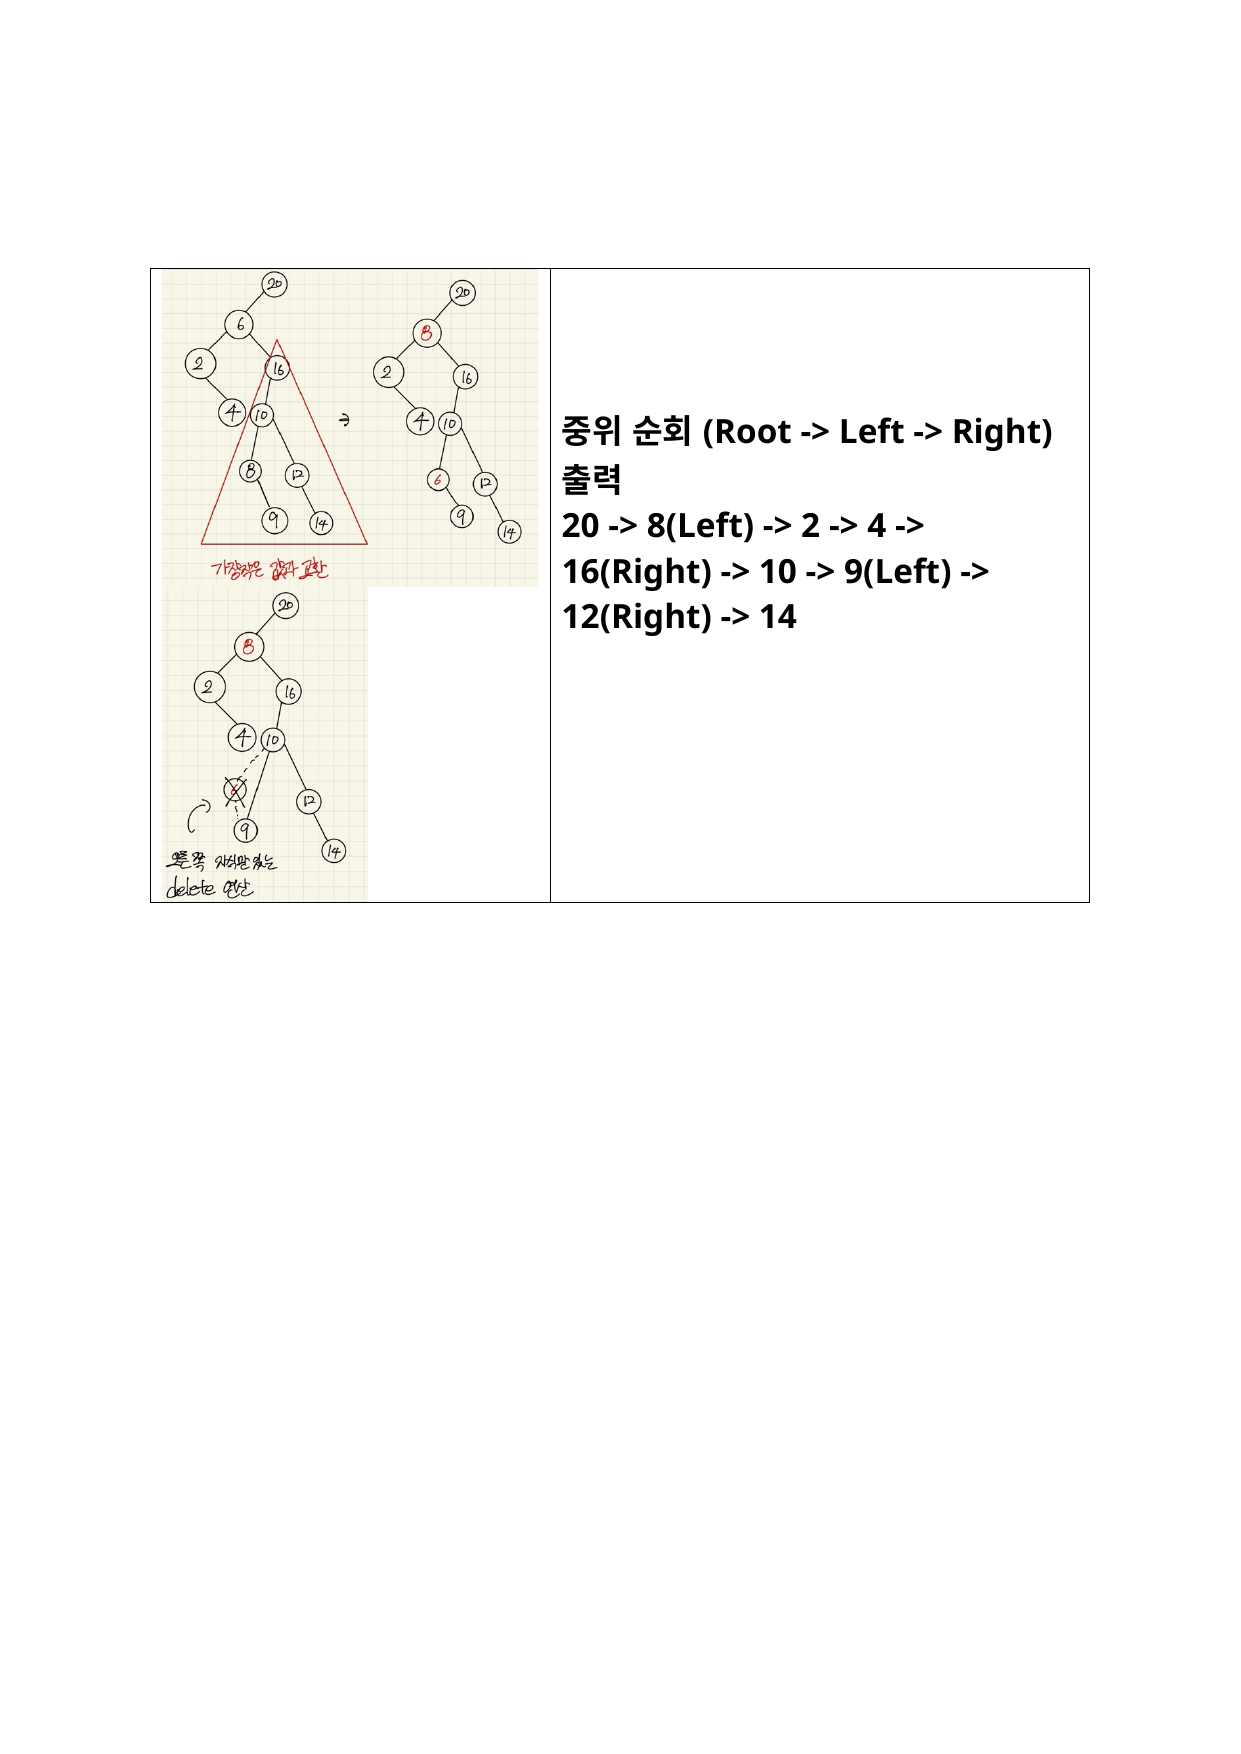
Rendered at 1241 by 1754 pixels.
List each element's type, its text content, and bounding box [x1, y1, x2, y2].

picture [161, 269, 539, 902]
table_header 중위 순회 (Root -> Left -> Right) 출력 20 -> 8(Left) -> 2 -> 4 -> 16(Right) -> 10 -> 9(Left) -> 12(Right) -> 14 [551, 269, 1089, 902]
table_header [368, 269, 550, 902]
table_header [151, 269, 161, 902]
